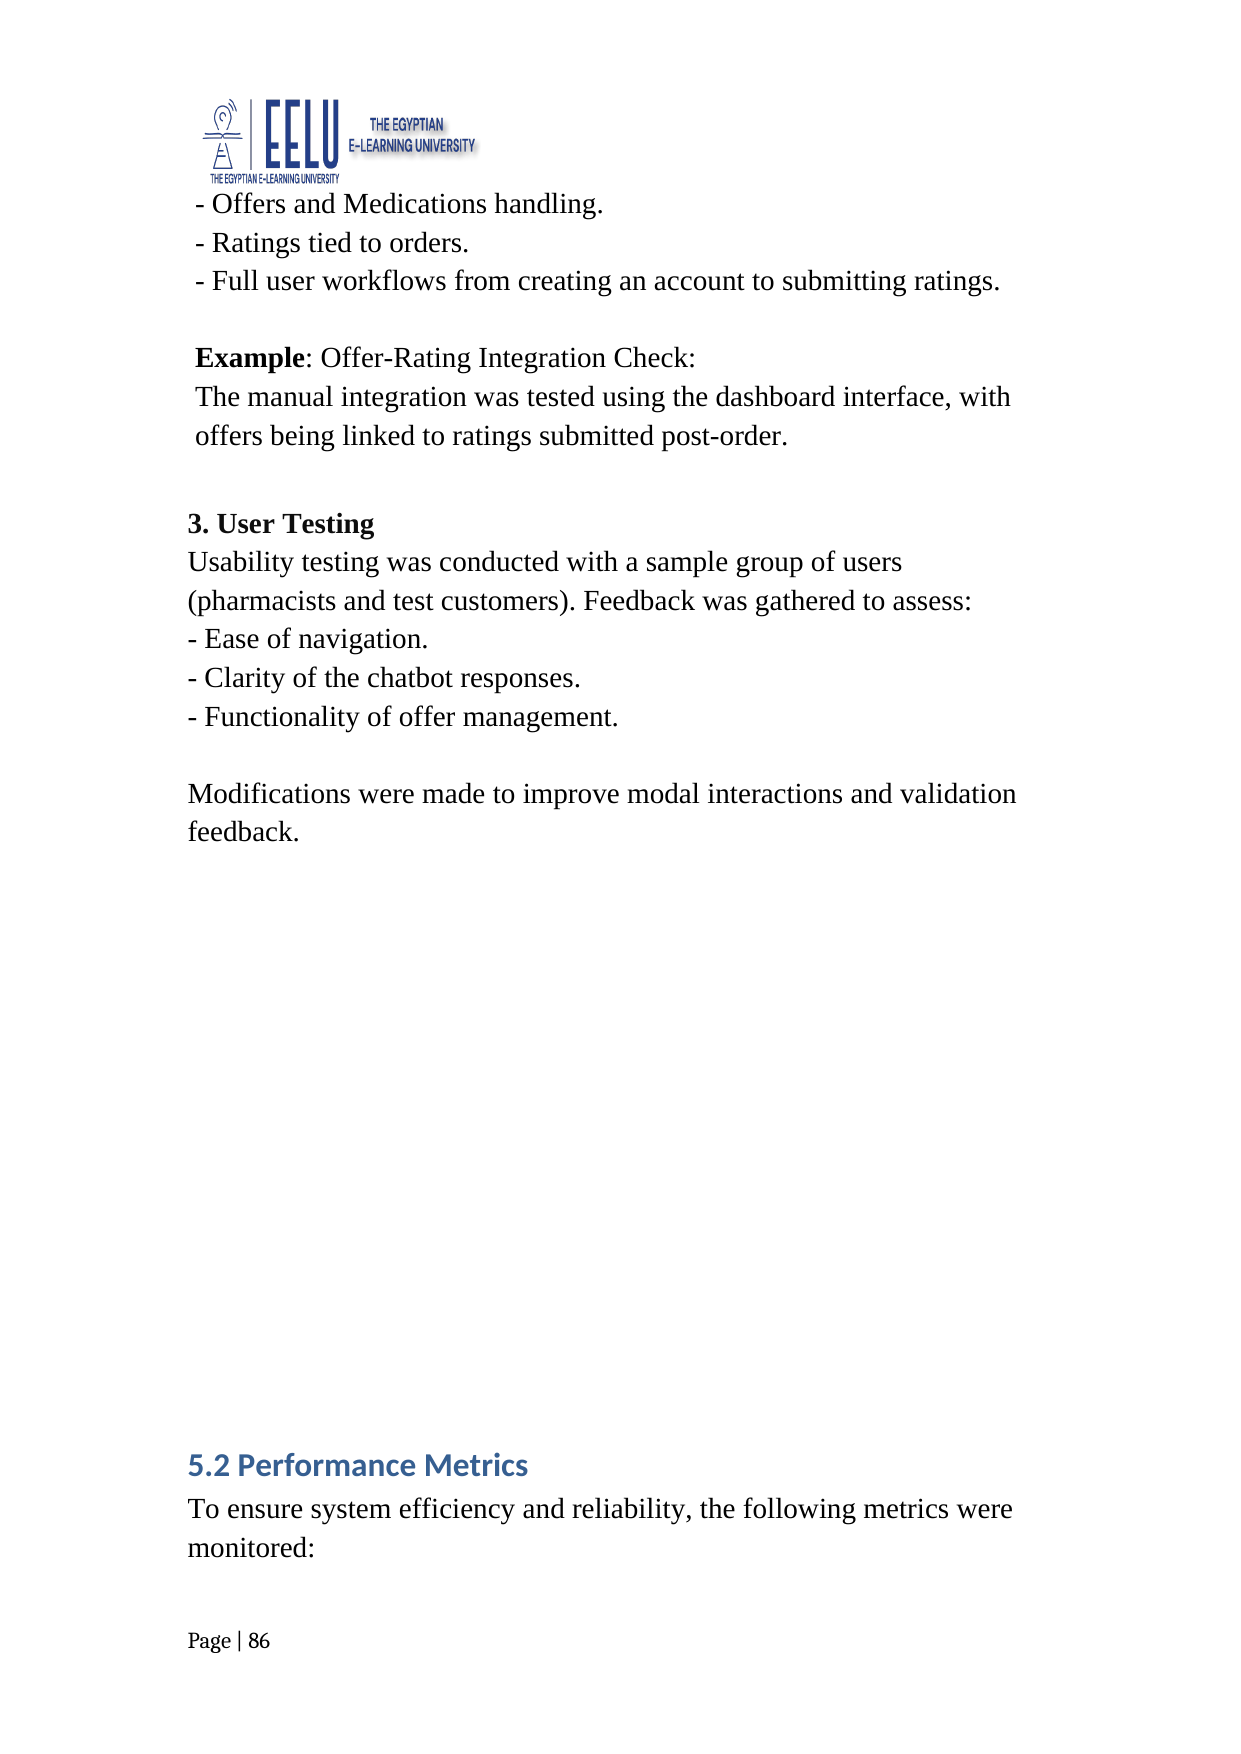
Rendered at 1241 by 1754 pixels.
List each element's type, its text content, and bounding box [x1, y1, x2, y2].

text To ensure system efficiency and reliability, the following metrics were monitored: [187, 1491, 1053, 1563]
picture [187, 73, 481, 187]
subtitle 3. User Testing [187, 506, 1053, 539]
subtitle 5.2 Performance Metrics [187, 1444, 1053, 1485]
text Usability testing was conducted with a sample group of users (pharmacists and test customers). Feedback was gathered to assess: - Ease of navigation. - Clarity of the chatbot responses. - Functionality of offer management. Modifications were made to improve modal interactions and validation feedback. [187, 544, 1053, 878]
